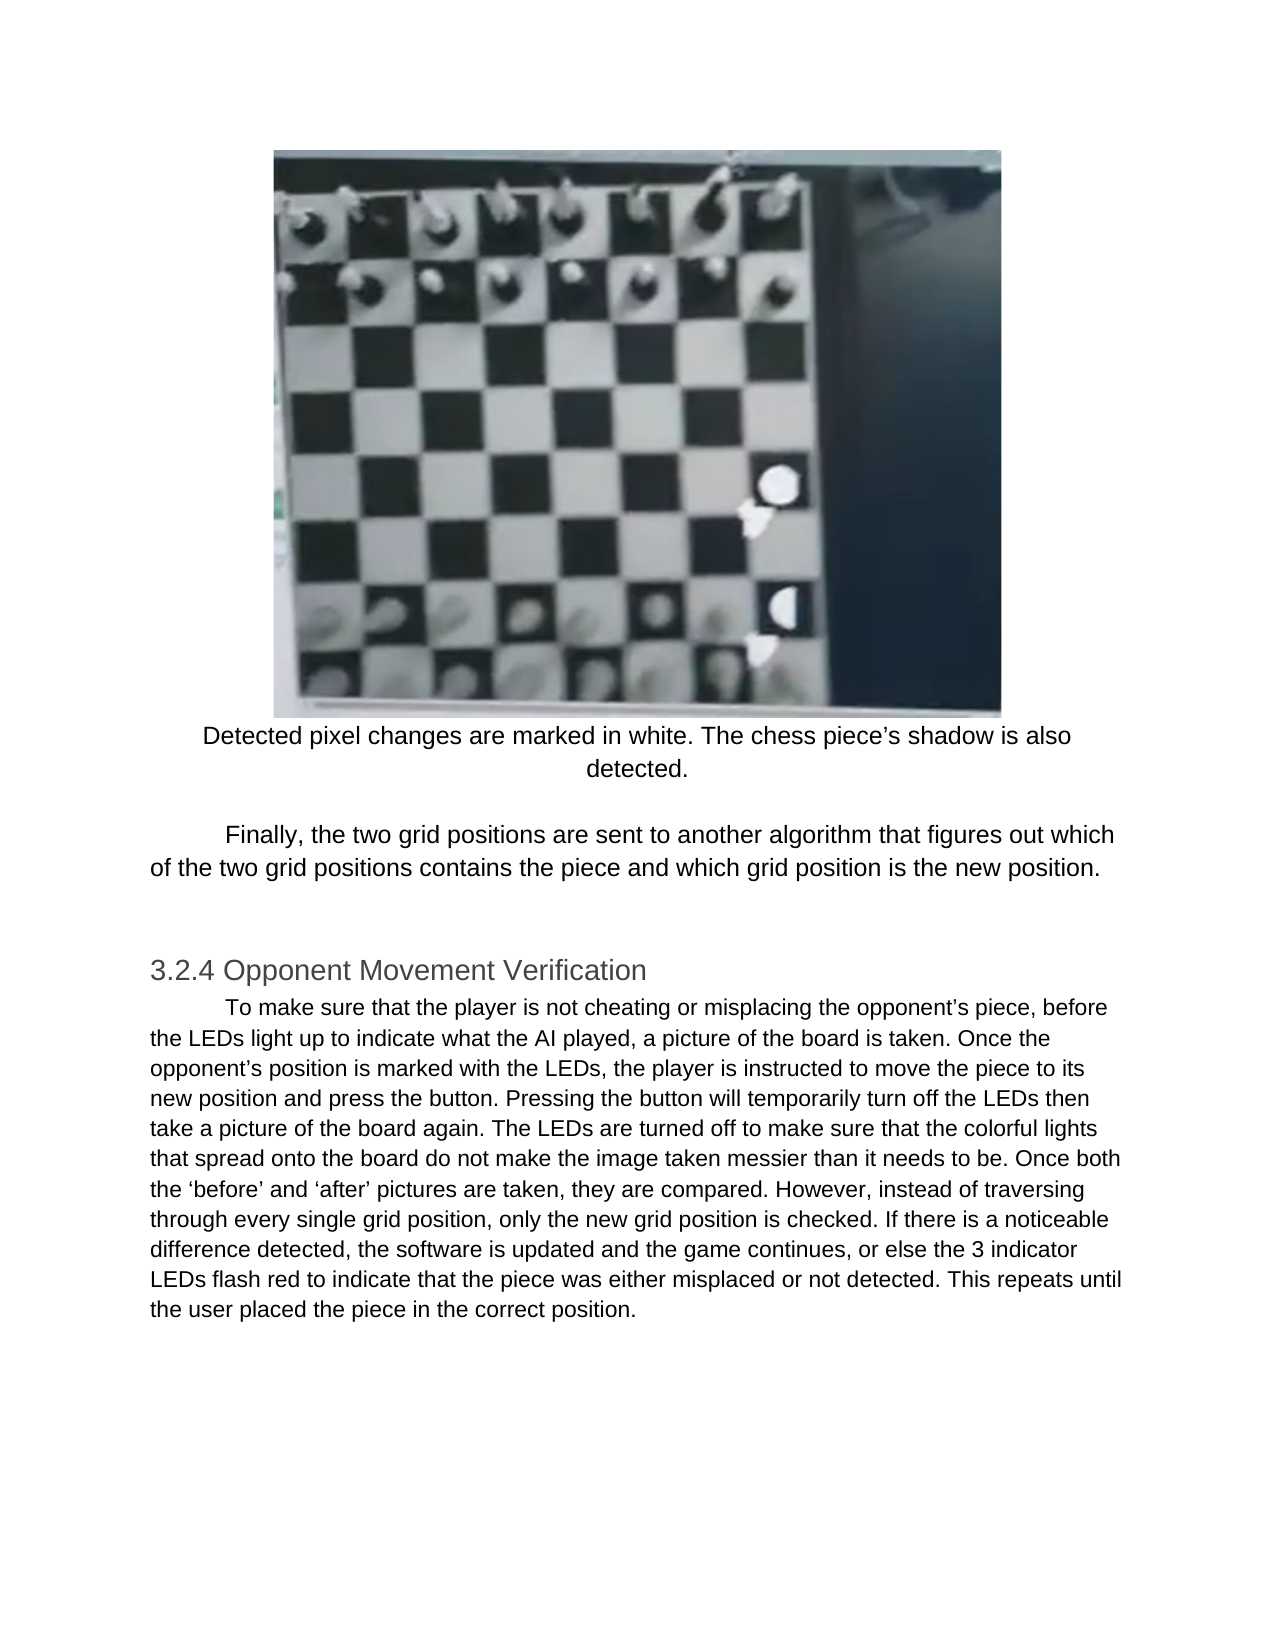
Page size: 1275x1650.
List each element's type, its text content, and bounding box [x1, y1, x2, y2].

picture [273, 150, 1002, 718]
text Detected pixel changes are marked in white. The chess piece’s shadow is also detected. [150, 721, 1125, 783]
text To make sure that the player is not cheating or misplacing the opponent’s piece, before the LEDs light up to indicate what the AI played, a picture of the board is taken. Once the opponent’s position is marked with the LEDs, the player is instructed to move the piece to its new position and press the button. Pressing the button will temporarily turn off the LEDs then take a picture of the board again. The LEDs are turned off to make sure that the colorful lights that spread onto the board do not make the image taken messier than it needs to be. Once both the ‘before’ and ‘after’ pictures are taken, they are compared. However, instead of traversing through every single grid position, only the new grid position is checked. If there is a noticeable difference detected, the software is updated and the game continues, or else the 3 indicator LEDs flash red to indicate that the piece was either misplaced or not detected. This repeats until the user placed the piece in the correct position. [150, 994, 1125, 1323]
text Finally, the two grid positions are sent to another algorithm that figures out which of the two grid positions contains the piece and which grid position is the new position. [150, 820, 1125, 882]
subtitle 3.2.4 Opponent Movement Verification [150, 952, 1125, 986]
